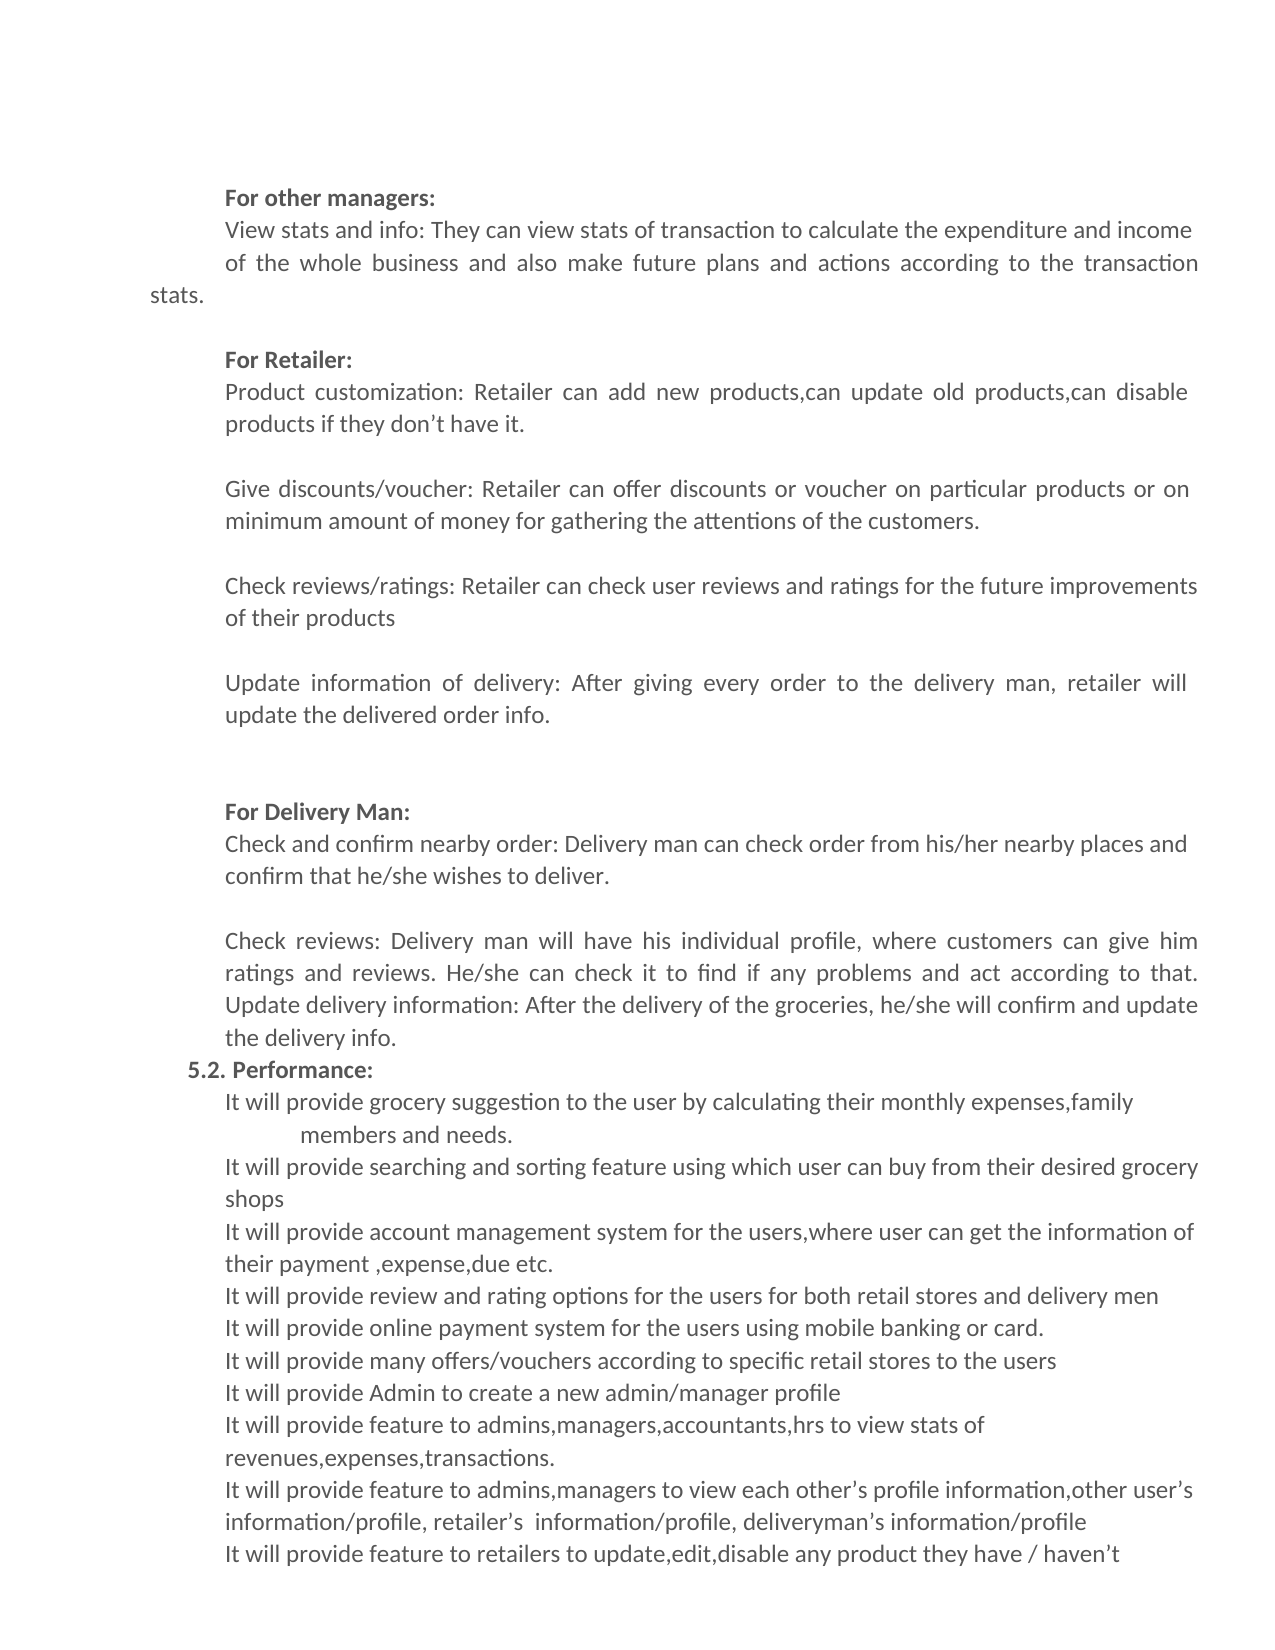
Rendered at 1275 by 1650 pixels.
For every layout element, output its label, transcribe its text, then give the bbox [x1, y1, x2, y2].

list It will provide feature to admins,managers,accountants,hrs to view stats of revenues,expenses,transactions. [150, 1409, 1200, 1472]
list It will provide Admin to create a new admin/manager profile [150, 1377, 1200, 1408]
list Check reviews: Delivery man will have his individual profile, where customers can give him ratings and reviews. He/she can check it to find if any problems and act according to that. Update delivery information: After the delivery of the groceries, he/she will confirm and update the delivery info. [225, 925, 1200, 1052]
list It will provide online payment system for the users using mobile banking or card. [150, 1312, 1200, 1343]
list It will provide feature to retailers to update,edit,disable any product they have / haven’t [150, 1538, 1200, 1569]
list View stats and info: They can view stats of transaction to calculate the expenditure and income of the whole business and also make future plans and actions according to the transaction stats. [150, 214, 1200, 310]
list Check and confirm nearby order: Delivery man can check order from his/her nearby places and confirm that he/she wishes to deliver. [150, 828, 1200, 891]
list It will provide many offers/vouchers according to specific retail stores to the users [150, 1345, 1200, 1375]
list It will provide feature to admins,managers to view each other’s profile information,other user’s information/profile, retailer’s information/profile, deliveryman’s information/profile [150, 1474, 1200, 1537]
list For Delivery Man: [150, 796, 1200, 826]
list For Retailer: [150, 344, 1200, 374]
list It will provide searching and sorting feature using which user can buy from their desired grocery shops [150, 1151, 1200, 1214]
list It will provide account management system for the users,where user can get the information of their payment ,expense,due etc. [150, 1216, 1200, 1278]
list Product customization: Retailer can add new products,can update old products,can disable products if they don’t have it. [150, 376, 1200, 439]
list Update information of delivery: After giving every order to the delivery man, retailer will update the delivered order info. [150, 667, 1200, 729]
list Give discounts/voucher: Retailer can offer discounts or voucher on particular products or on minimum amount of money for gathering the attentions of the customers. [150, 473, 1200, 536]
list It will provide review and rating options for the users for both retail stores and delivery men [150, 1280, 1200, 1311]
list It will provide grocery suggestion to the user by calculating their monthly expenses,family members and needs. [150, 1086, 1200, 1149]
list For other managers: [150, 182, 1200, 213]
list Check reviews/ratings: Retailer can check user reviews and ratings for the future improvements of their products [150, 570, 1200, 633]
list Performance: [187, 1054, 1200, 1085]
